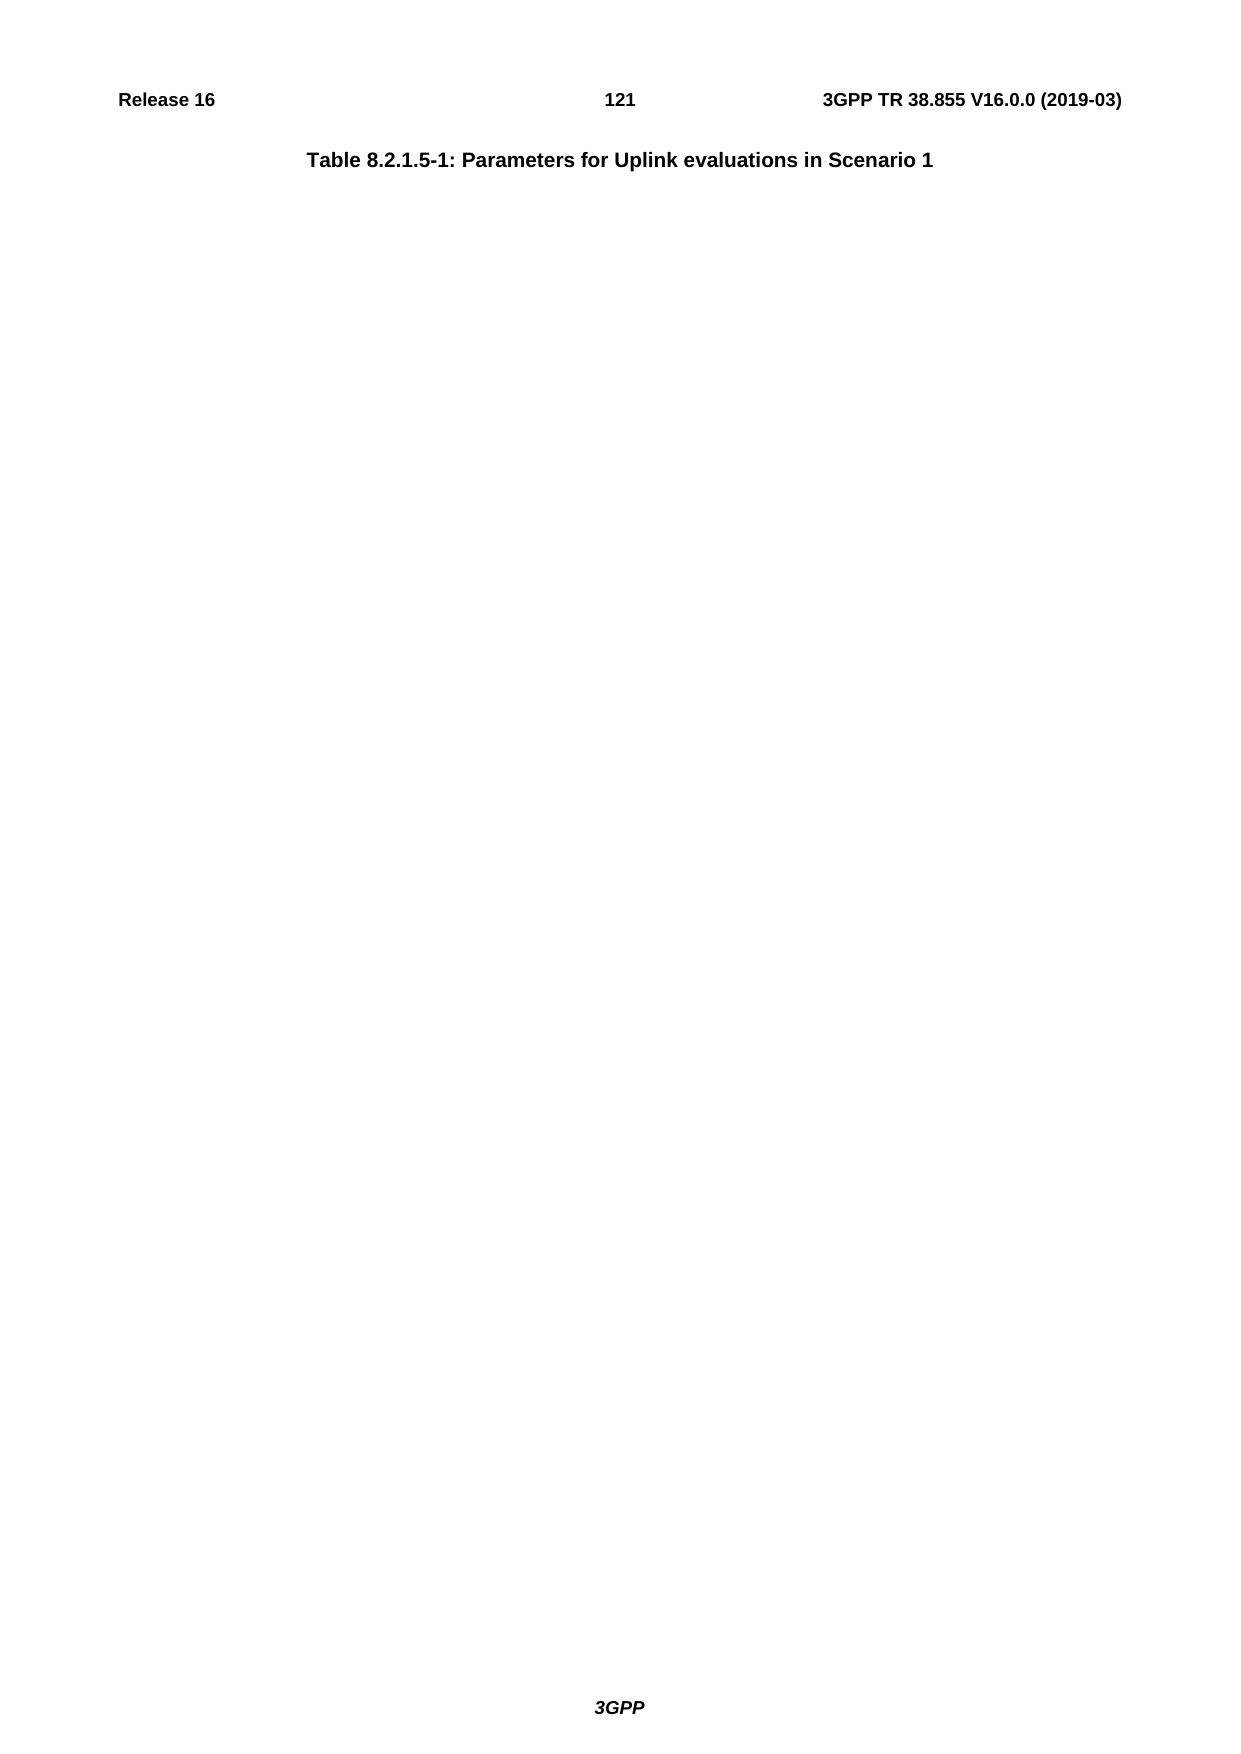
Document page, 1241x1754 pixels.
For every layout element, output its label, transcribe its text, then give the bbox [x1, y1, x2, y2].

text Table 8.2.1.5-1: Parameters for Uplink evaluations in Scenario 1 [118, 147, 1122, 171]
